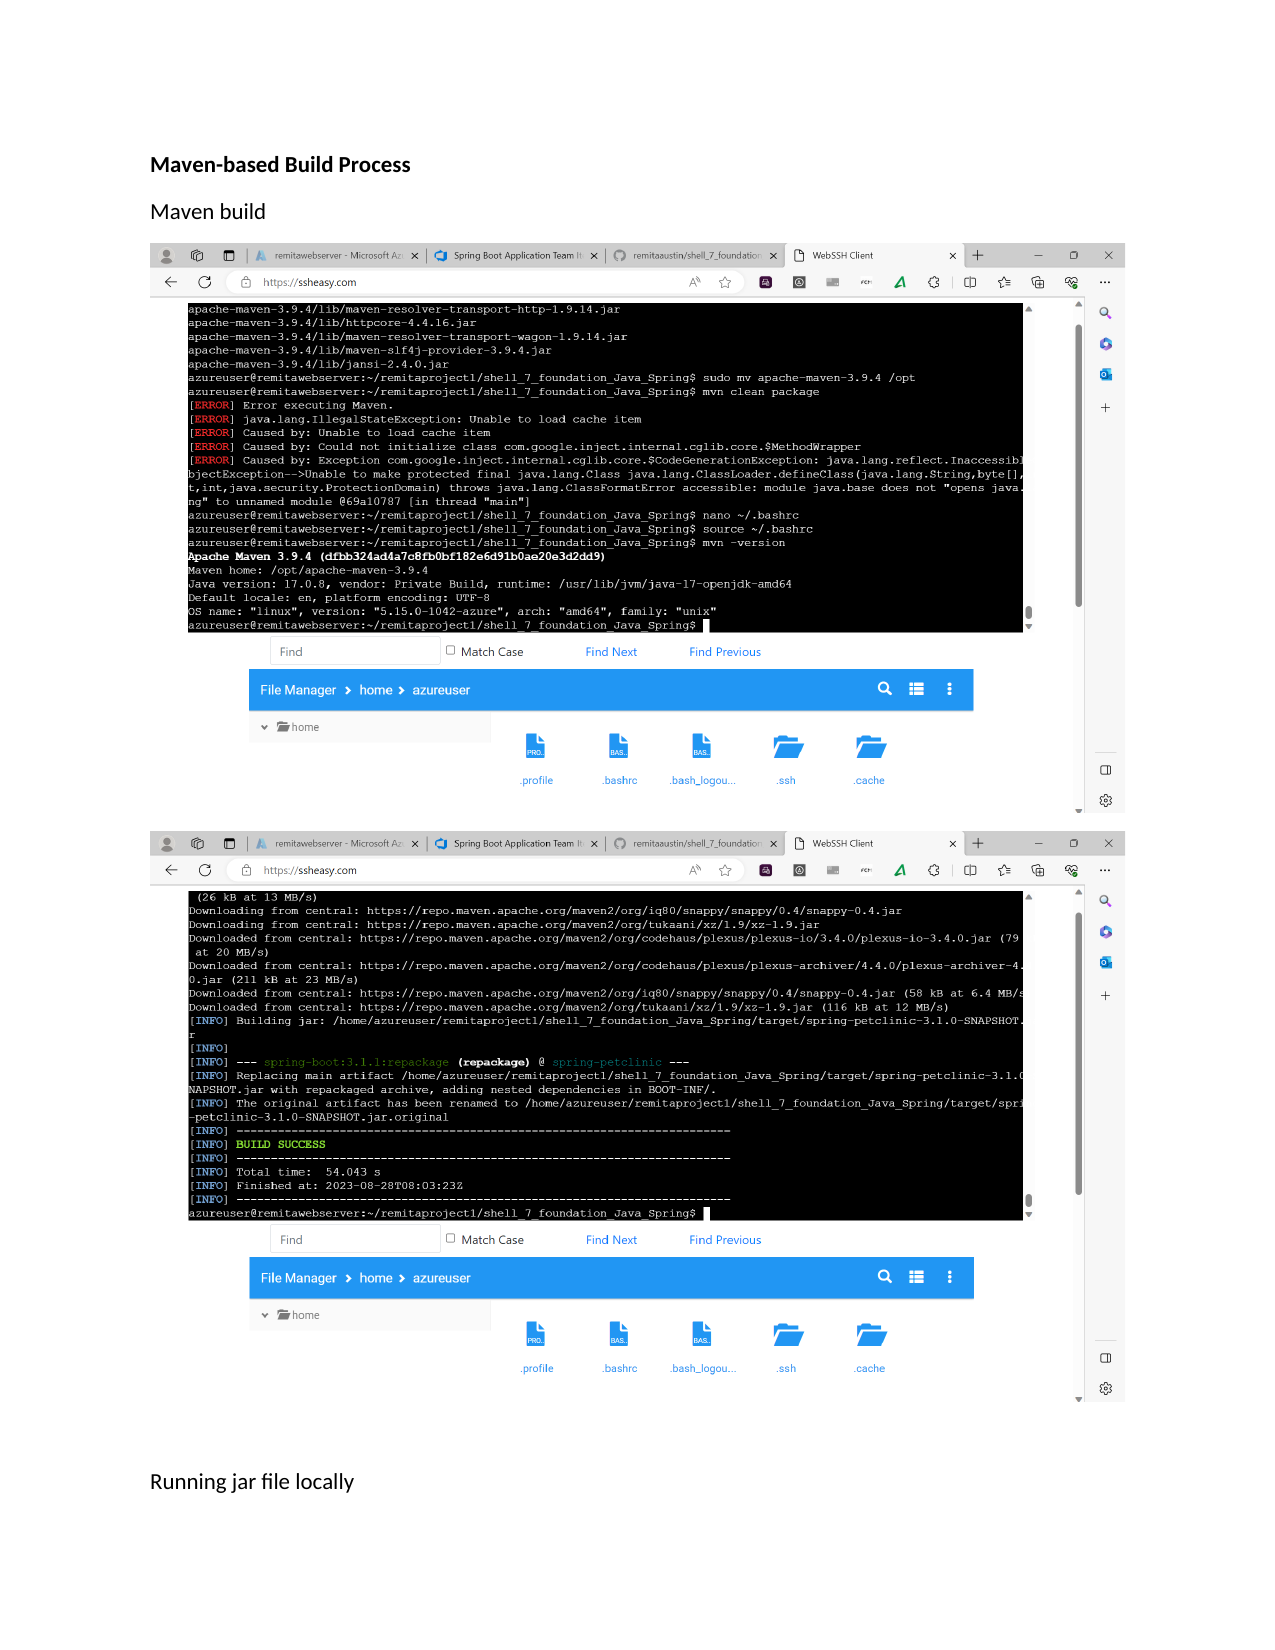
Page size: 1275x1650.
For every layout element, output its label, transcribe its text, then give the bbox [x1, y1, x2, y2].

picture [150, 243, 1125, 813]
picture [150, 831, 1125, 1402]
text Maven-based Build Process [150, 150, 1125, 178]
text Running jar file locally [150, 1467, 1125, 1495]
text Maven build [150, 197, 1125, 225]
